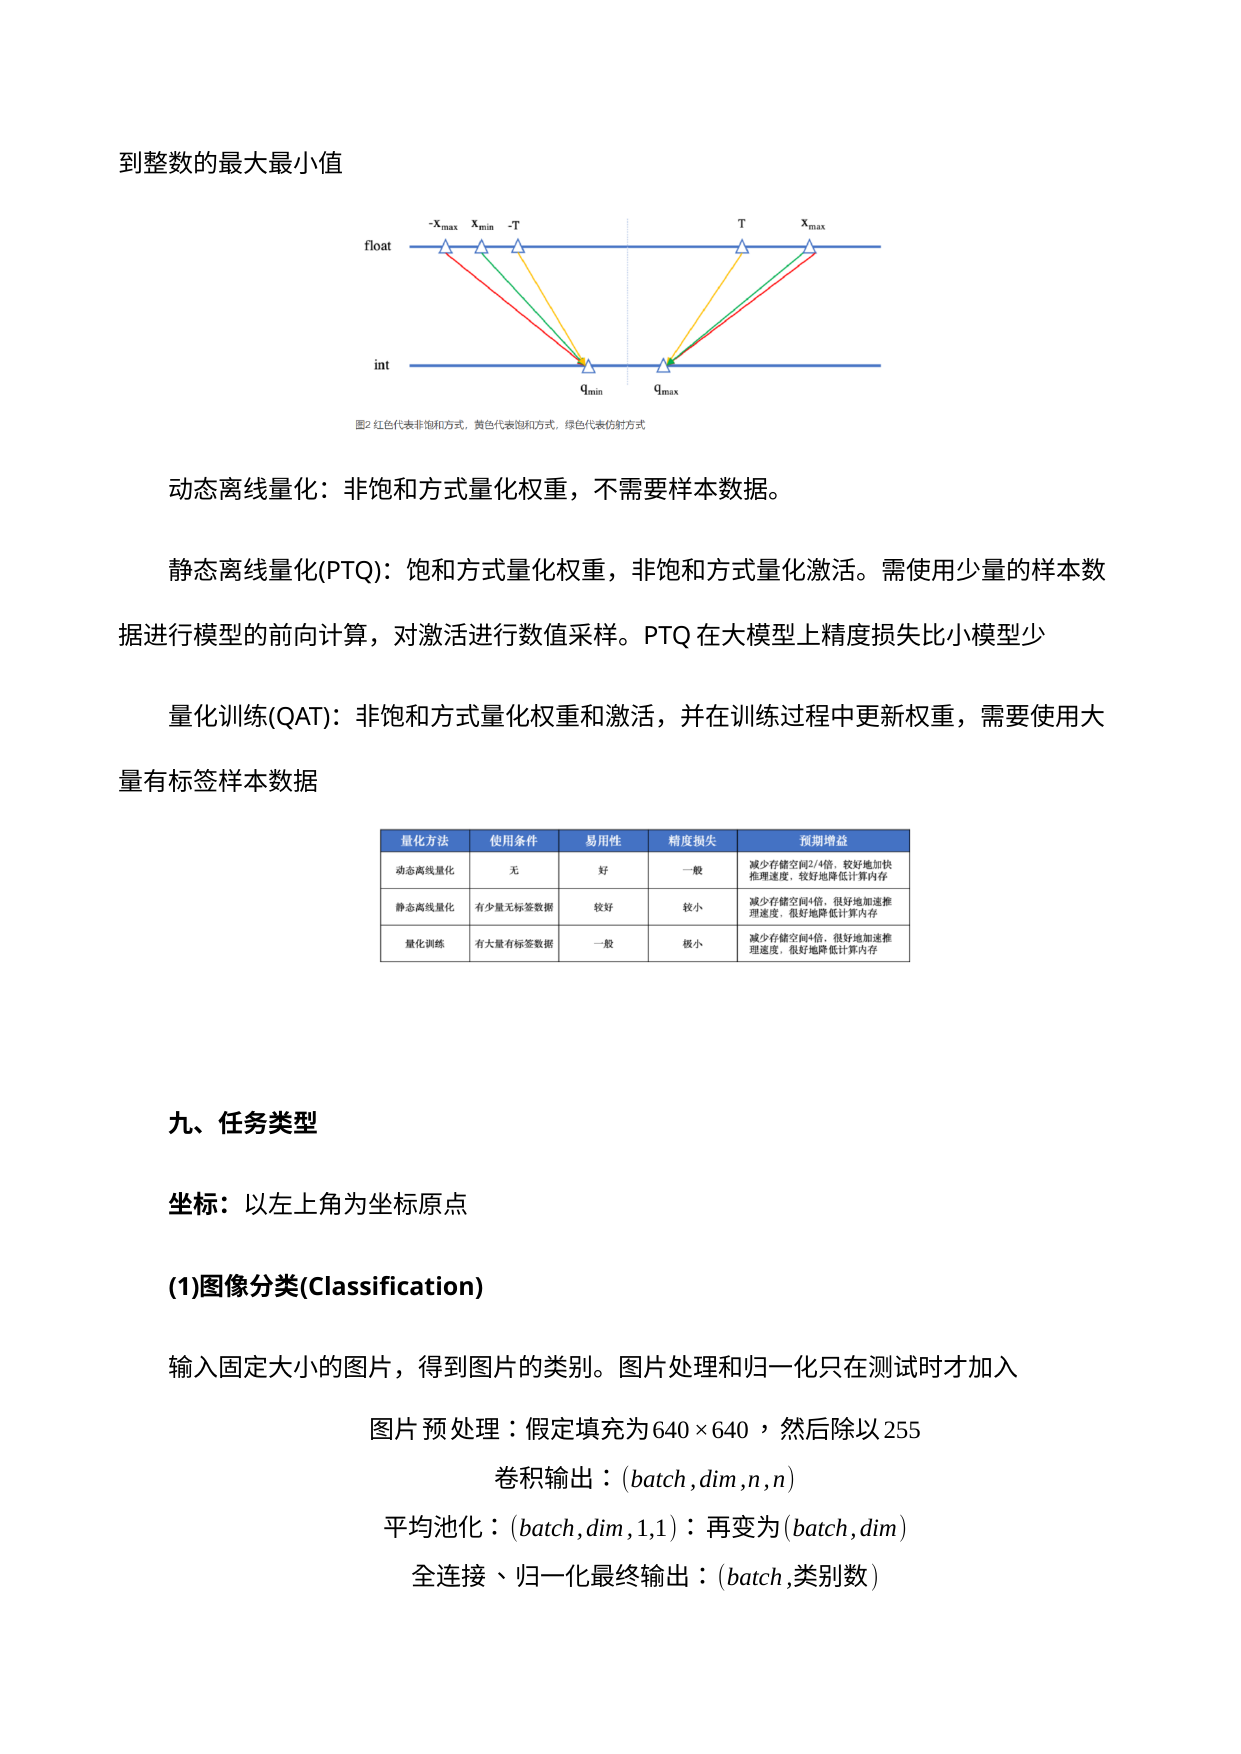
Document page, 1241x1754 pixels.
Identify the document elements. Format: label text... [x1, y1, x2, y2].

text 九、任务类型 [118, 1089, 1122, 1154]
text 量化训练(QAT)：非饱和方式量化权重和激活，并在训练过程中更新权重，需要使用大量有标签样本数据 [118, 682, 1122, 812]
picture [379, 828, 911, 963]
text 动态离线量化：非饱和方式量化权重，不需要样本数据。 [118, 455, 1122, 520]
text 静态离线量化(PTQ)：饱和方式量化权重，非饱和方式量化激活。需使用少量的样本数据进行模型的前向计算，对激活进行数值采样。PTQ在大模型上精度损失比小模型少 [118, 536, 1122, 666]
text (1)图像分类(Classification) [118, 1252, 1122, 1317]
picture [354, 210, 886, 432]
text 坐标：以左上角为坐标原点 [118, 1170, 1122, 1235]
text 输入固定大小的图片，得到图片的类别。图片处理和归一化只在测试时才加入 [118, 1333, 1122, 1398]
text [118, 129, 1122, 194]
